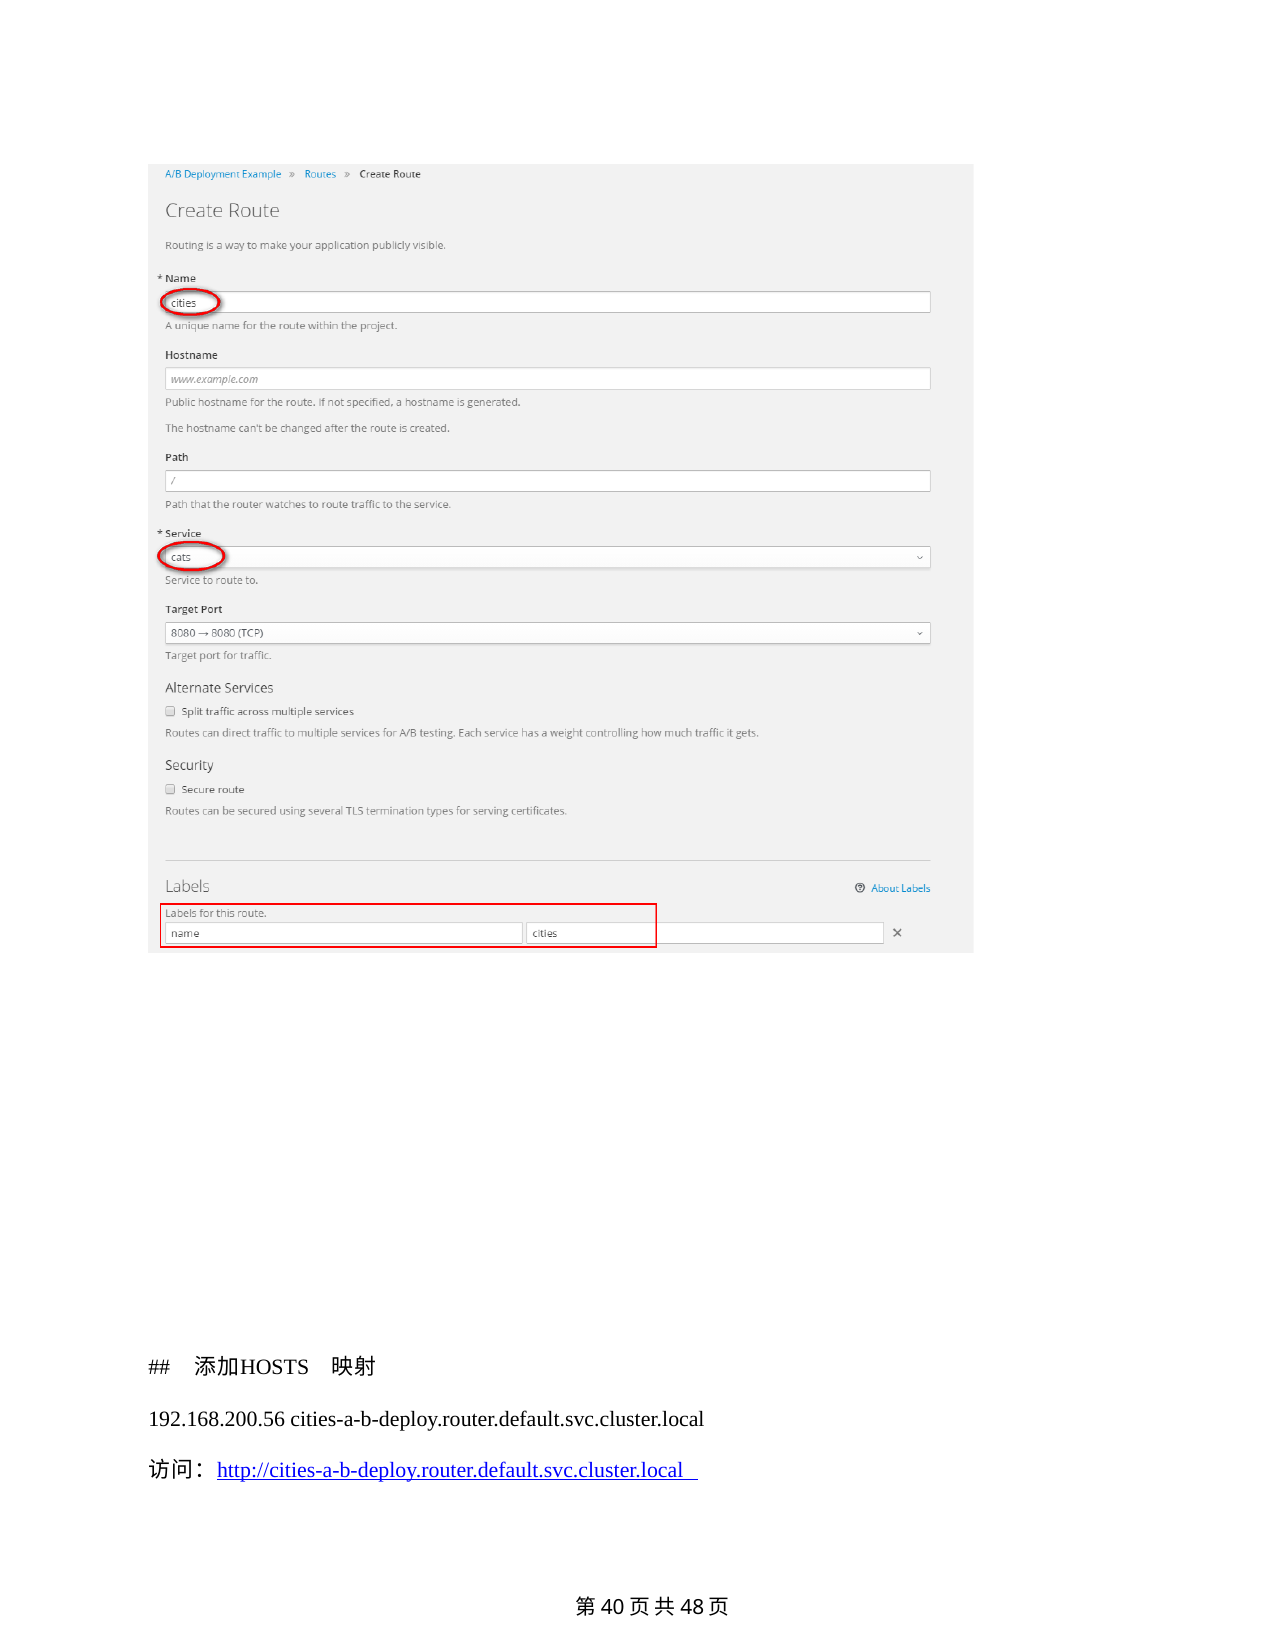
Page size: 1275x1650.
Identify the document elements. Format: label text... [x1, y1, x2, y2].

text ## 添加HOSTS映射 [148, 1346, 1156, 1383]
picture [148, 164, 974, 953]
text 访问：http://cities-a-b-deploy.router.default.svc.cluster.local [148, 1449, 1156, 1487]
text 192.168.200.56 cities-a-b-deploy.router.default.svc.cluster.local [148, 1399, 1156, 1437]
